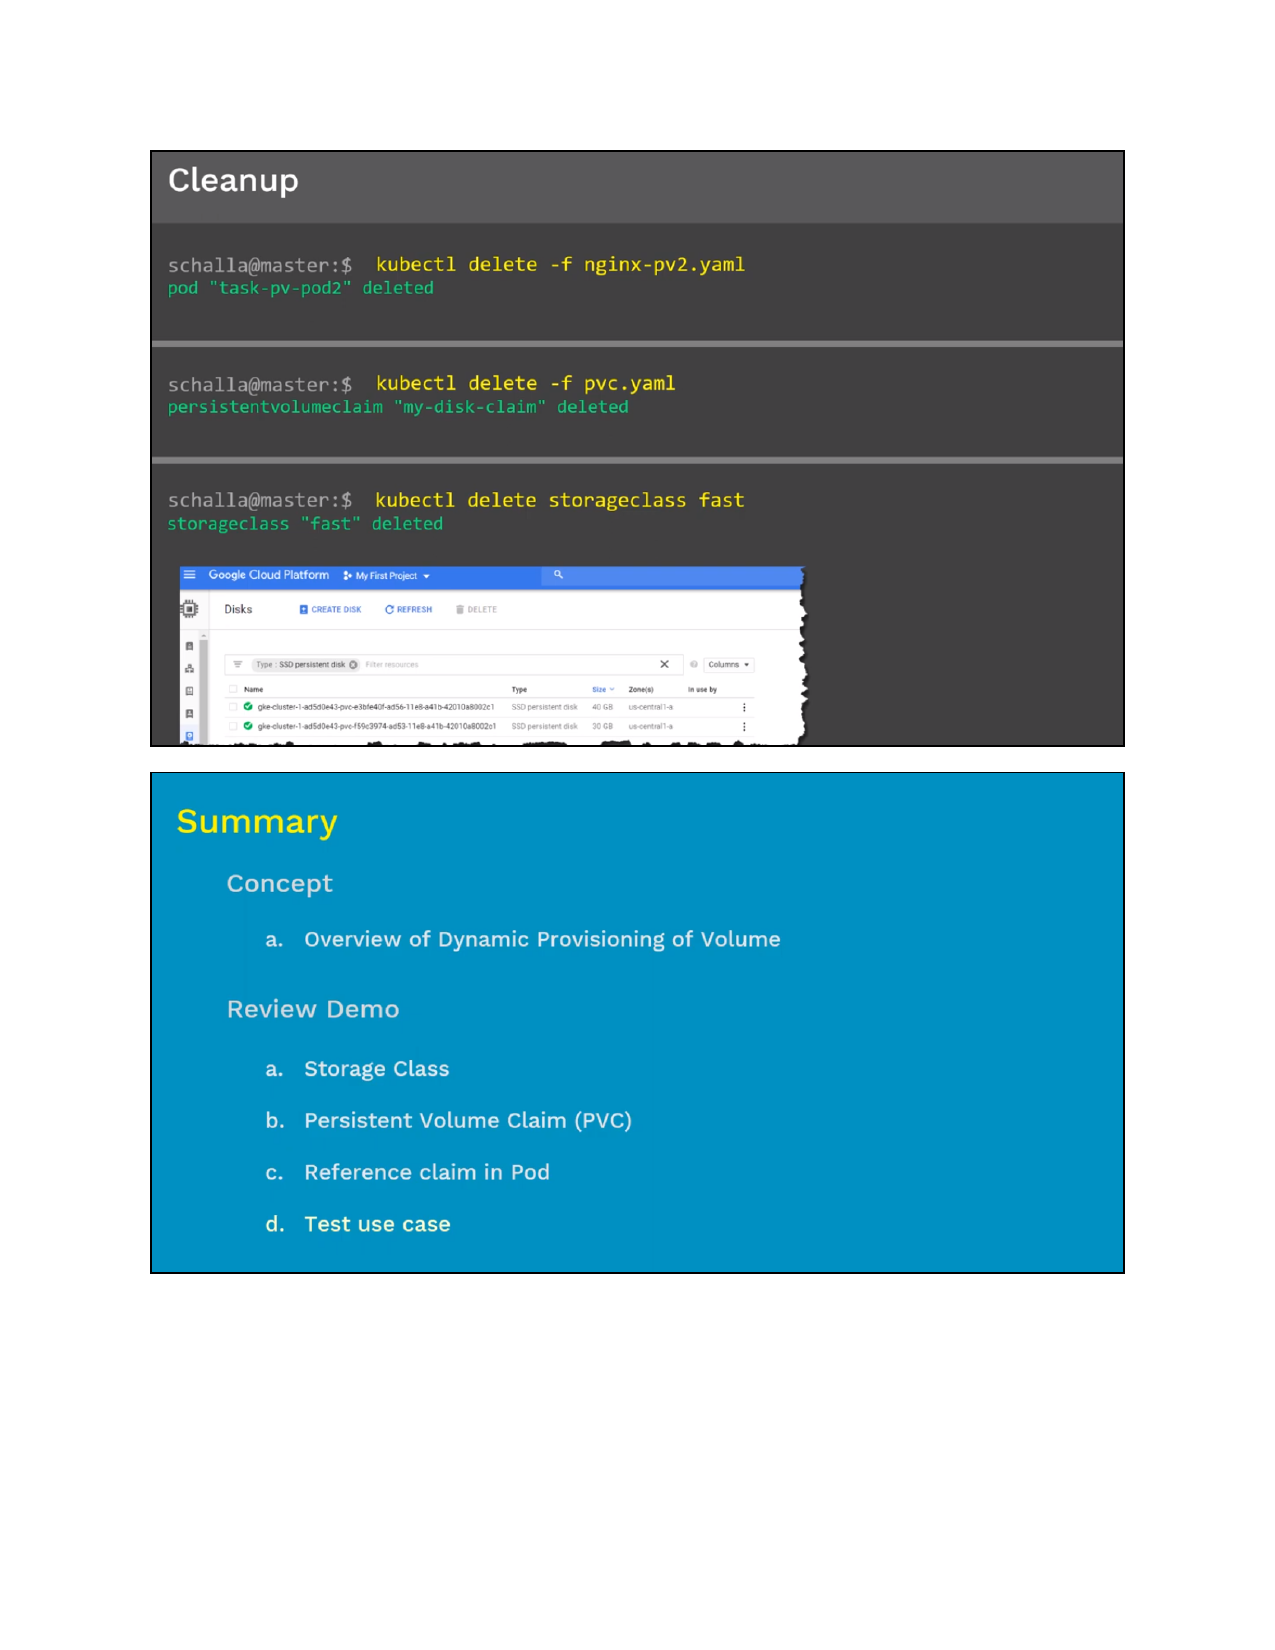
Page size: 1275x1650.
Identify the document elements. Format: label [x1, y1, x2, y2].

picture [262, 879, 274, 891]
picture [369, 1114, 402, 1128]
picture [428, 1220, 450, 1231]
picture [468, 1117, 486, 1127]
picture [306, 1165, 317, 1179]
picture [152, 152, 1123, 745]
picture [702, 932, 714, 946]
picture [320, 815, 337, 841]
picture [255, 815, 283, 833]
picture [508, 1112, 540, 1128]
picture [410, 1060, 437, 1076]
picture [423, 931, 430, 946]
picture [346, 935, 368, 946]
picture [375, 1065, 385, 1076]
picture [319, 1220, 340, 1231]
picture [389, 1168, 398, 1179]
picture [492, 1168, 502, 1179]
picture [277, 879, 289, 892]
picture [178, 809, 197, 833]
picture [384, 1220, 394, 1231]
picture [560, 936, 582, 946]
picture [222, 815, 250, 833]
picture [433, 1164, 438, 1179]
picture [548, 1117, 565, 1127]
picture [439, 1164, 455, 1179]
picture [410, 936, 421, 946]
picture [260, 999, 278, 1017]
picture [394, 1062, 407, 1076]
picture [435, 1117, 445, 1128]
picture [420, 1114, 433, 1128]
picture [266, 1168, 276, 1179]
picture [340, 1117, 349, 1128]
picture [320, 1168, 330, 1179]
picture [455, 1117, 465, 1128]
picture [296, 1005, 316, 1017]
picture [401, 1168, 411, 1179]
picture [306, 1113, 317, 1127]
picture [420, 1168, 430, 1179]
picture [201, 815, 217, 833]
picture [685, 931, 693, 946]
picture [375, 1168, 386, 1179]
picture [306, 932, 331, 946]
picture [305, 1217, 317, 1231]
picture [308, 815, 318, 833]
picture [716, 931, 734, 946]
picture [518, 936, 528, 946]
picture [575, 1112, 581, 1131]
picture [371, 936, 382, 946]
picture [281, 1004, 293, 1017]
picture [584, 1113, 608, 1128]
picture [404, 1114, 412, 1127]
picture [454, 936, 509, 951]
picture [539, 932, 558, 946]
picture [306, 1061, 317, 1076]
picture [319, 1062, 327, 1076]
picture [488, 1117, 499, 1128]
picture [403, 1220, 426, 1231]
picture [323, 875, 332, 892]
picture [362, 1168, 373, 1179]
picture [611, 1113, 623, 1128]
picture [292, 879, 304, 892]
picture [319, 1117, 329, 1128]
picture [386, 1004, 398, 1017]
picture [333, 936, 343, 946]
picture [246, 879, 258, 892]
picture [525, 1168, 535, 1179]
picture [245, 1005, 258, 1017]
picture [359, 1220, 370, 1231]
picture [358, 1117, 367, 1128]
picture [267, 1112, 277, 1128]
picture [626, 1112, 631, 1131]
picture [266, 1216, 277, 1231]
picture [342, 1217, 350, 1231]
picture [673, 935, 683, 946]
picture [332, 1164, 339, 1179]
picture [735, 936, 746, 946]
picture [458, 1168, 475, 1179]
picture [440, 1065, 449, 1076]
picture [266, 936, 282, 946]
picture [653, 934, 664, 951]
picture [341, 1168, 351, 1179]
picture [512, 1165, 523, 1179]
picture [308, 879, 321, 897]
picture [346, 1004, 358, 1017]
picture [329, 1001, 343, 1017]
picture [229, 1001, 242, 1017]
picture [228, 875, 242, 892]
picture [328, 1065, 339, 1076]
picture [372, 1220, 381, 1231]
picture [538, 1164, 548, 1179]
picture [362, 1005, 382, 1017]
picture [608, 936, 632, 946]
picture [384, 935, 401, 946]
picture [354, 1168, 360, 1179]
picture [287, 814, 304, 833]
picture [641, 936, 651, 946]
picture [750, 936, 780, 946]
picture [448, 1112, 453, 1128]
picture [332, 1117, 338, 1127]
picture [342, 1065, 349, 1076]
picture [591, 931, 605, 946]
picture [266, 1065, 282, 1076]
picture [440, 932, 452, 946]
picture [350, 1063, 373, 1081]
